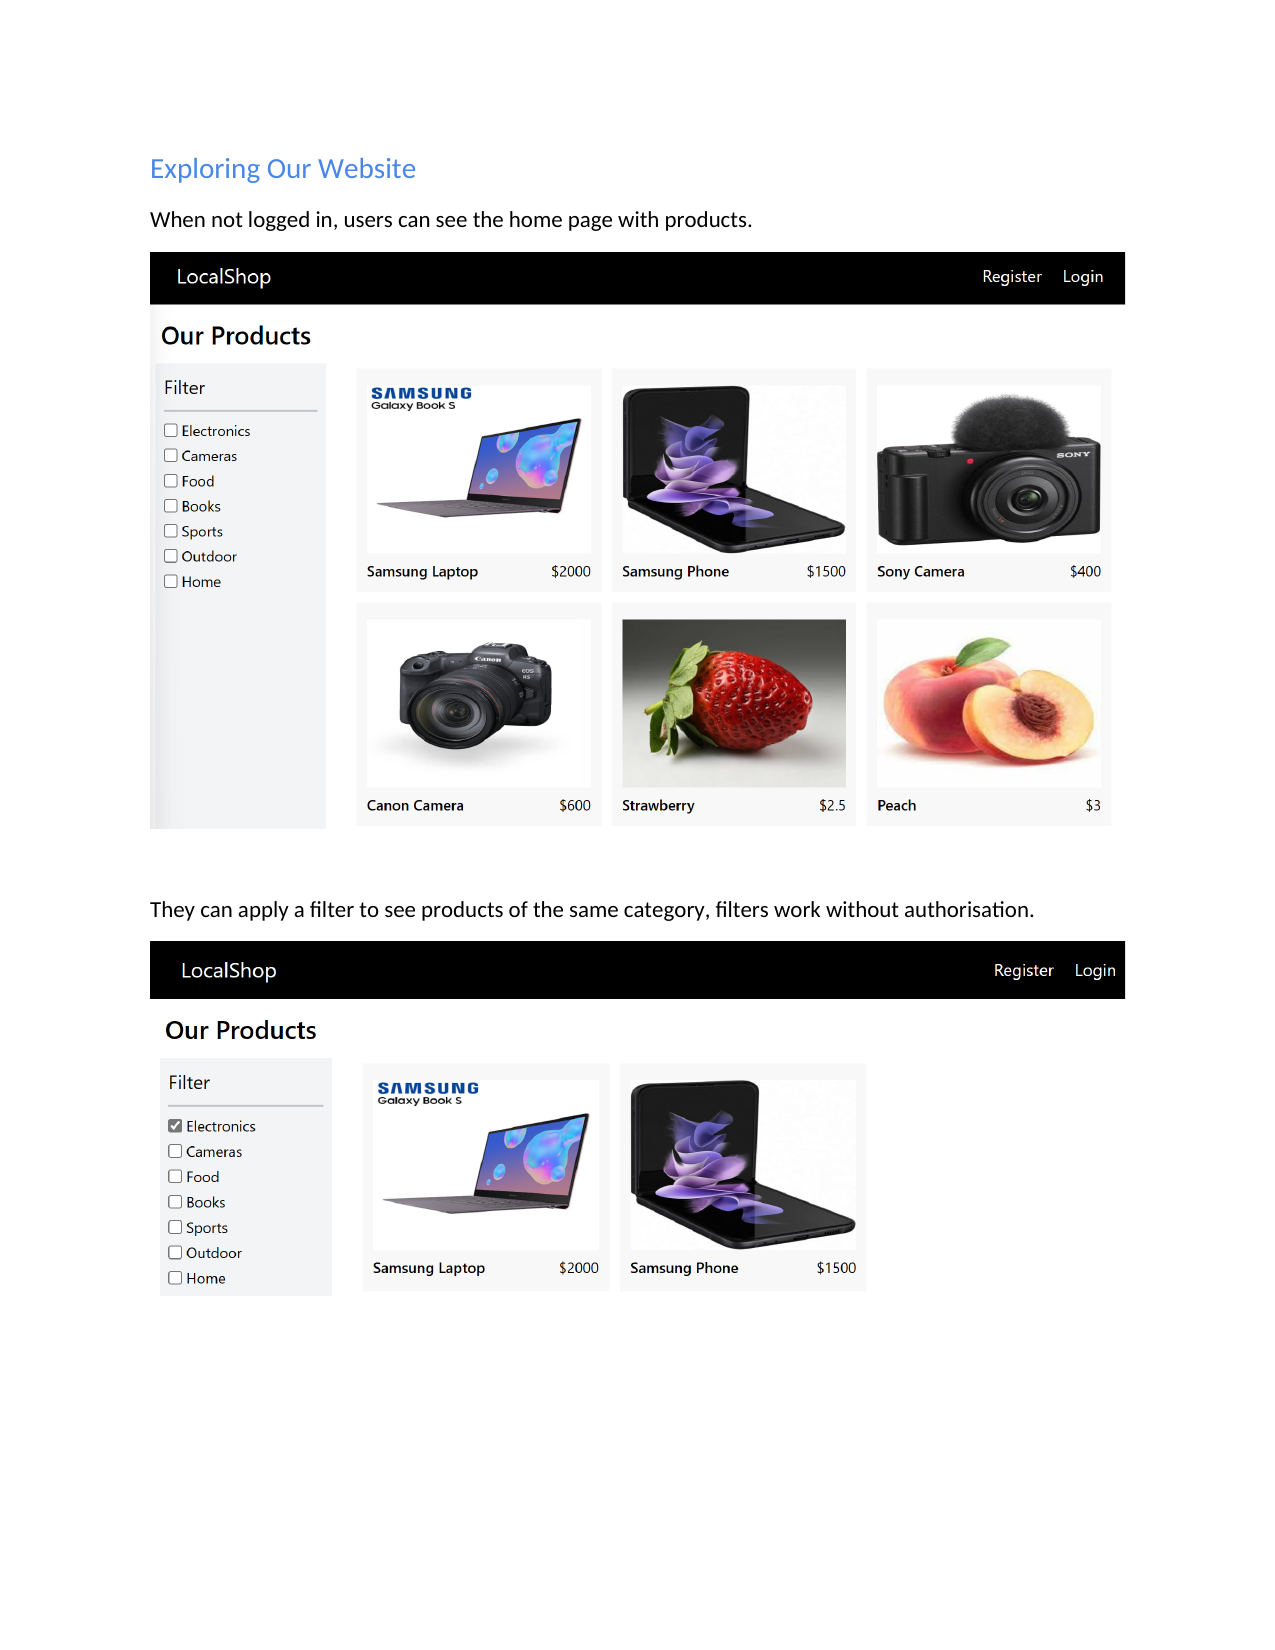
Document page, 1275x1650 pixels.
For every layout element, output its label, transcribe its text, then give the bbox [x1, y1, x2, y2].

text Exploring Our Website [150, 150, 1125, 186]
picture [150, 941, 1125, 1296]
text They can apply a filter to see products of the same category, filters work without authorisation. [150, 895, 1125, 923]
picture [150, 252, 1125, 829]
text When not logged in, users can see the home page with products. [150, 205, 1125, 233]
